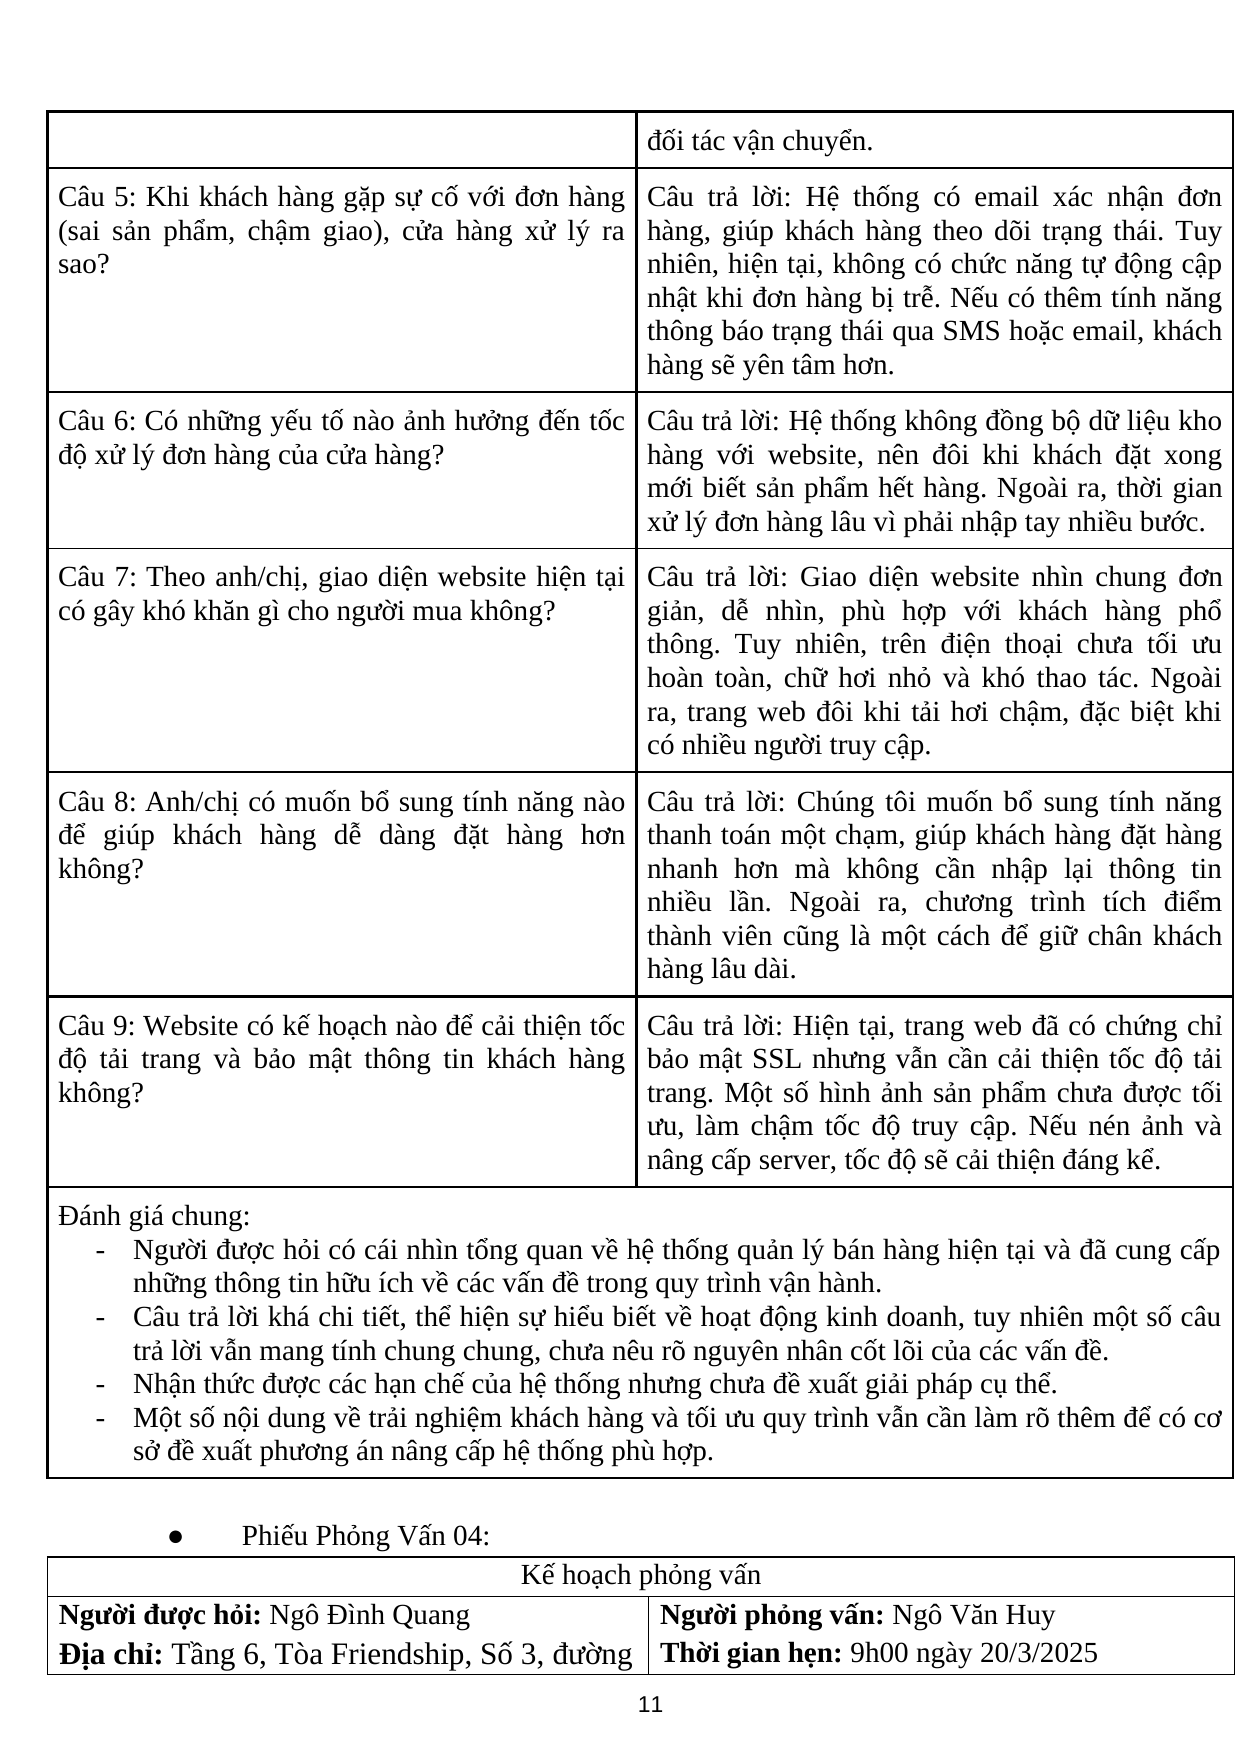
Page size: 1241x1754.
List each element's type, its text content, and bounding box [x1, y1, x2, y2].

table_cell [49, 113, 635, 167]
table_cell Câu trả lời: Giao diện website nhìn chung đơn giản, dễ nhìn, phù hợp với khách hàng phổ thông. Tuy nhiên, trên điện thoại chưa tối ưu hoàn toàn, chữ hơi nhỏ và khó thao tác. Ngoài ra, trang web đôi khi tải hơi chậm, đặc biệt khi có nhiều người truy cập. [638, 549, 1232, 771]
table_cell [649, 1597, 1234, 1674]
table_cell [48, 1597, 648, 1674]
table_cell Câu 9: Website có kế hoạch nào để cải thiện tốc độ tải trang và bảo mật thông tin khách hàng không? [49, 998, 635, 1186]
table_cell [638, 113, 1232, 167]
table_cell Câu trả lời: Chúng tôi muốn bổ sung tính năng thanh toán một chạm, giúp khách hàng đặt hàng nhanh hơn mà không cần nhập lại thông tin nhiều lần. Ngoài ra, chương trình tích điểm thành viên cũng là một cách để giữ chân khách hàng lâu dài. [638, 773, 1232, 995]
table_cell Câu trả lời: Hệ thống không đồng bộ dữ liệu kho hàng với website, nên đôi khi khách đặt xong mới biết sản phẩm hết hàng. Ngoài ra, thời gian xử lý đơn hàng lâu vì phải nhập tay nhiều bước. [638, 393, 1232, 548]
table_cell Câu 5: Khi khách hàng gặp sự cố với đơn hàng (sai sản phẩm, chậm giao), cửa hàng xử lý ra sao? [49, 169, 635, 391]
table_cell Câu trả lời: Hệ thống có email xác nhận đơn hàng, giúp khách hàng theo dõi trạng thái. Tuy nhiên, hiện tại, không có chức năng tự động cập nhật khi đơn hàng bị trễ. Nếu có thêm tính năng thông báo trạng thái qua SMS hoặc email, khách hàng sẽ yên tâm hơn. [638, 169, 1232, 391]
table_cell Đánh giá chung: Người được hỏi có cái nhìn tổng quan về hệ thống quản lý bán hàng hiện tại và đã cung cấp những thông tin hữu ích về các vấn đề trong quy trình vận hành. Câu trả lời khá chi tiết, thể hiện sự hiểu biết về hoạt động kinh doanh, tuy nhiên một số câu trả lời vẫn mang tính chung chung, chưa nêu rõ nguyên nhân cốt lõi của các vấn đề. Nhận thức được các hạn chế của hệ thống nhưng chưa đề xuất giải pháp cụ thể. Một số nội dung về trải nghiệm khách hàng và tối ưu quy trình vẫn cần làm rõ thêm để có cơ sở đề xuất phương án nâng cấp hệ thống phù hợp. [49, 1188, 1232, 1477]
table_cell Câu 6: Có những yếu tố nào ảnh hưởng đến tốc độ xử lý đơn hàng của cửa hàng? [49, 393, 635, 548]
table_cell Câu 7: Theo anh/chị, giao diện website hiện tại có gây khó khăn gì cho người mua không? [49, 549, 635, 771]
table_header Kế hoạch phỏng vấn [48, 1558, 1234, 1596]
table_cell Câu trả lời: Hiện tại, trang web đã có chứng chỉ bảo mật SSL nhưng vẫn cần cải thiện tốc độ tải trang. Một số hình ảnh sản phẩm chưa được tối ưu, làm chậm tốc độ truy cập. Nếu nén ảnh và nâng cấp server, tốc độ sẽ cải thiện đáng kể. [638, 998, 1232, 1186]
table_cell Câu 8: Anh/chị có muốn bổ sung tính năng nào để giúp khách hàng dễ dàng đặt hàng hơn không? [49, 773, 635, 995]
text ● Phiếu Phỏng Vấn 04: [167, 1518, 1134, 1551]
